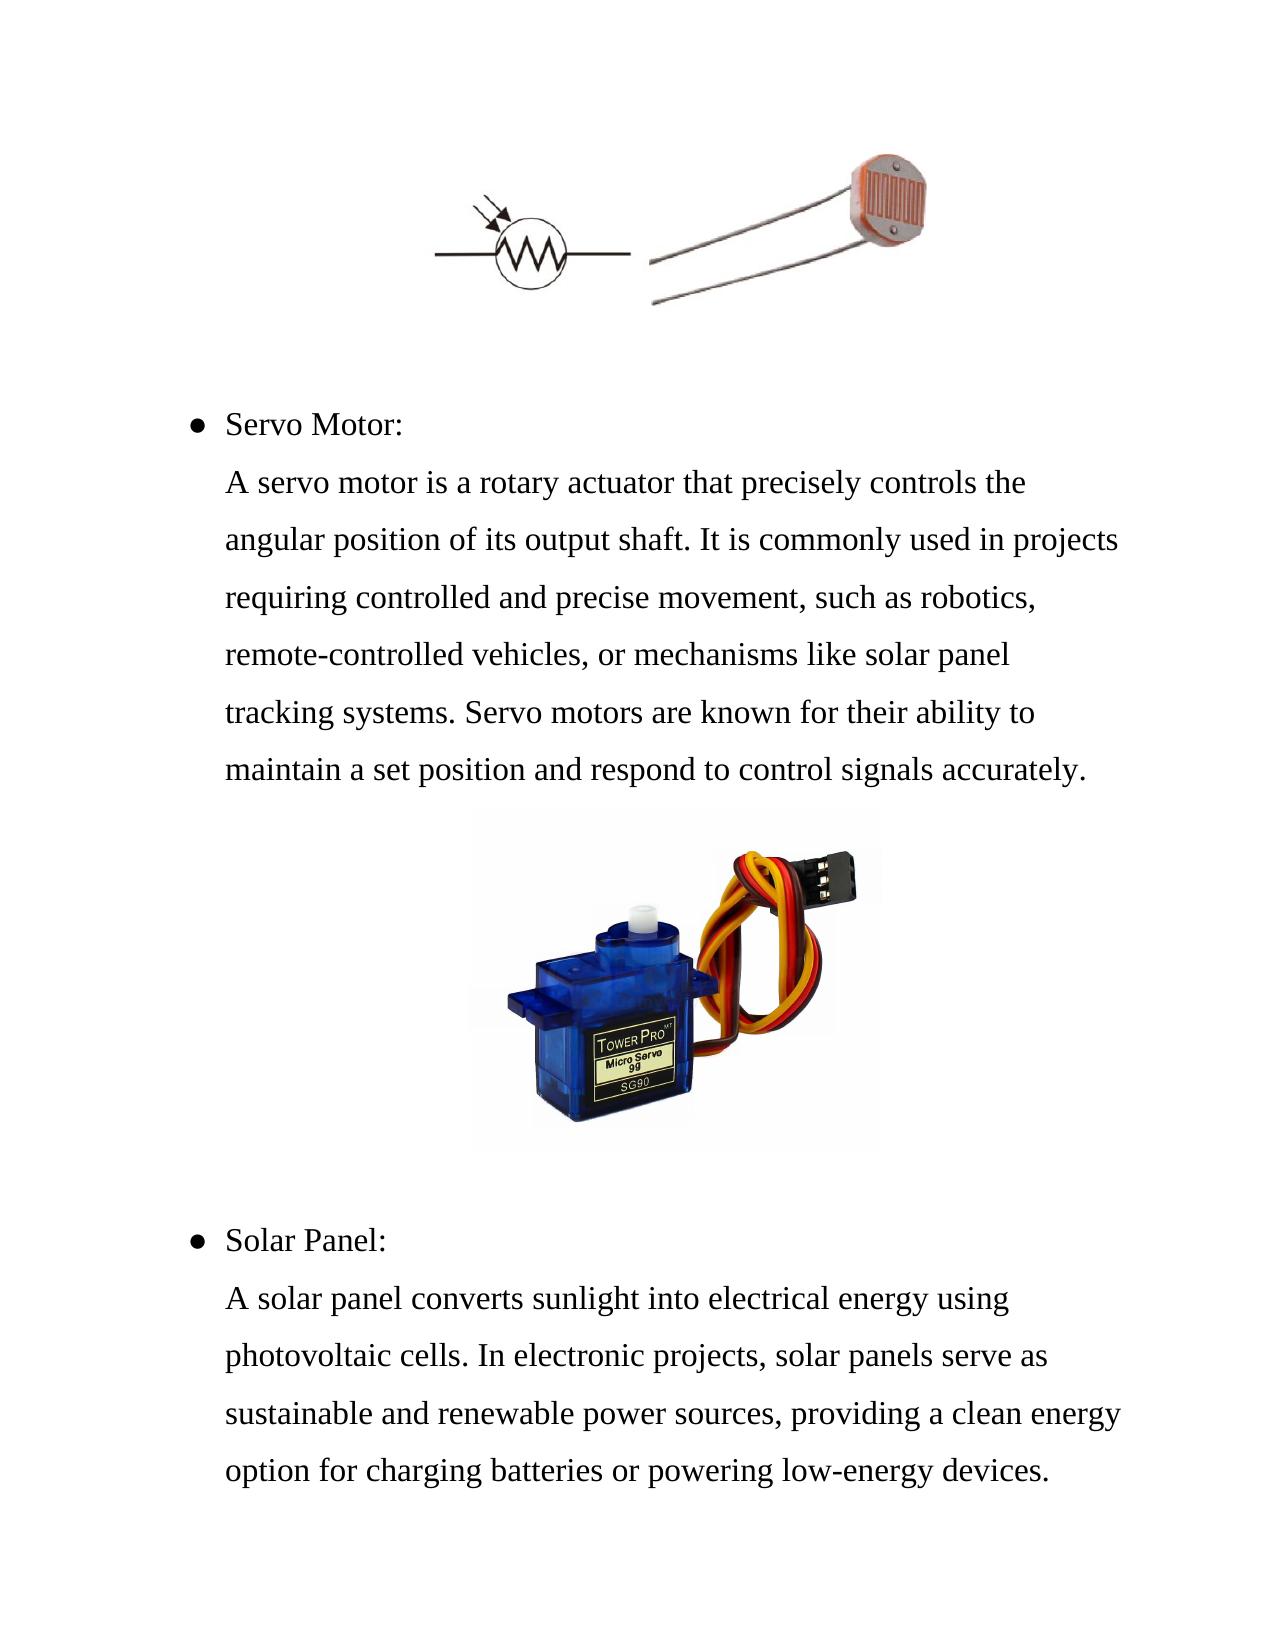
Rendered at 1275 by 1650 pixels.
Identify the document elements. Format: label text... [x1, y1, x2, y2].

list Servo Motor: [187, 404, 1125, 443]
text A servo motor is a rotary actuator that precisely controls the angular position of its output shaft. It is commonly used in projects requiring controlled and precise movement, such as robotics, remote-controlled vehicles, or mechanisms like solar panel tracking systems. Servo motors are known for their ability to maintain a set position and respond to control signals accurately. [225, 462, 1125, 788]
picture [467, 806, 883, 1150]
list Solar Panel: [187, 1221, 1125, 1259]
picture [412, 150, 938, 334]
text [225, 1278, 1125, 1489]
